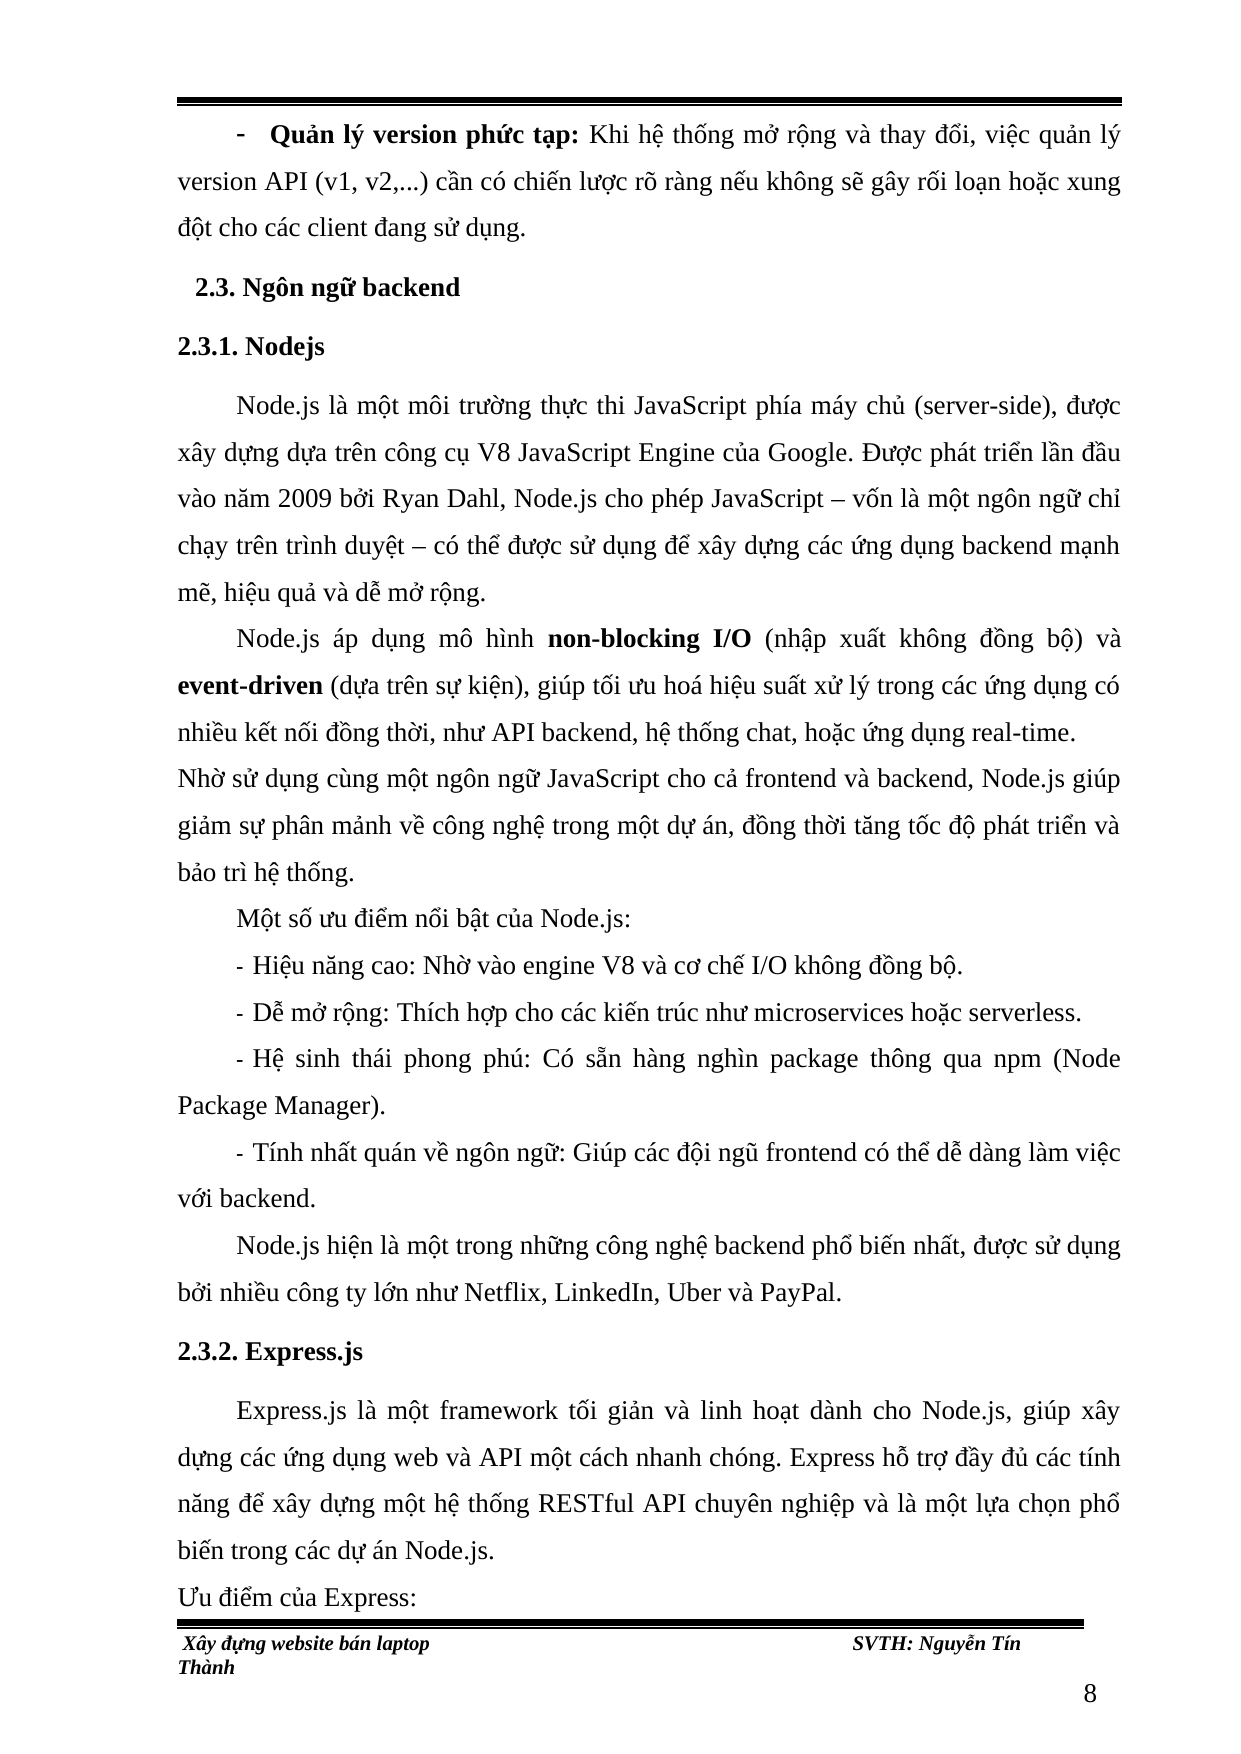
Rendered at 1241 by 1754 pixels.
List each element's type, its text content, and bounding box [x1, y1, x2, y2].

subtitle Ngôn ngữ backend [195, 271, 1122, 302]
text Một số ưu điểm nổi bật của Node.js: [177, 902, 1122, 933]
list Quản lý version phức tạp: Khi hệ thống mở rộng và thay đổi, việc quản lý version API (v1, v2,...) cần có chiến lược rõ ràng nếu không sẽ gây rối loạn hoặc xung đột cho các client đang sử dụng. [177, 118, 1122, 243]
text Nhờ sử dụng cùng một ngôn ngữ JavaScript cho cả frontend và backend, Node.js giúp giảm sự phân mảnh về công nghệ trong một dự án, đồng thời tăng tốc độ phát triển và bảo trì hệ thống. [177, 762, 1122, 887]
text Node.js là một môi trường thực thi JavaScript phía máy chủ (server-side), được xây dựng dựa trên công cụ V8 JavaScript Engine của Google. Được phát triển lần đầu vào năm 2009 bởi Ryan Dahl, Node.js cho phép JavaScript – vốn là một ngôn ngữ chỉ chạy trên trình duyệt – có thể được sử dụng để xây dựng các ứng dụng backend mạnh mẽ, hiệu quả và dễ mở rộng. [177, 389, 1122, 607]
text Node.js áp dụng mô hình non-blocking I/O (nhập xuất không đồng bộ) và event-driven (dựa trên sự kiện), giúp tối ưu hoá hiệu suất xử lý trong các ứng dụng có nhiều kết nối đồng thời, như API backend, hệ thống chat, hoặc ứng dụng real-time. [177, 622, 1122, 747]
text Ưu điểm của Express: [177, 1581, 1122, 1612]
list Dễ mở rộng: Thích hợp cho các kiến trúc như microservices hoặc serverless. [177, 996, 1122, 1027]
list Hệ sinh thái phong phú: Có sẵn hàng nghìn package thông qua npm (Node Package Manager). [177, 1042, 1122, 1120]
subtitle Nodejs [177, 330, 1122, 361]
subtitle Express.js [177, 1335, 1122, 1366]
list Hiệu năng cao: Nhờ vào engine V8 và cơ chế I/O không đồng bộ. [177, 949, 1122, 980]
text Express.js là một framework tối giản và linh hoạt dành cho Node.js, giúp xây dựng các ứng dụng web và API một cách nhanh chóng. Express hỗ trợ đầy đủ các tính năng để xây dựng một hệ thống RESTful API chuyên nghiệp và là một lựa chọn phổ biến trong các dự án Node.js. [177, 1394, 1122, 1565]
list Tính nhất quán về ngôn ngữ: Giúp các đội ngũ frontend có thể dễ dàng làm việc với backend. [177, 1136, 1122, 1213]
text Node.js hiện là một trong những công nghệ backend phổ biến nhất, được sử dụng bởi nhiều công ty lớn như Netflix, LinkedIn, Uber và PayPal. [177, 1229, 1122, 1307]
